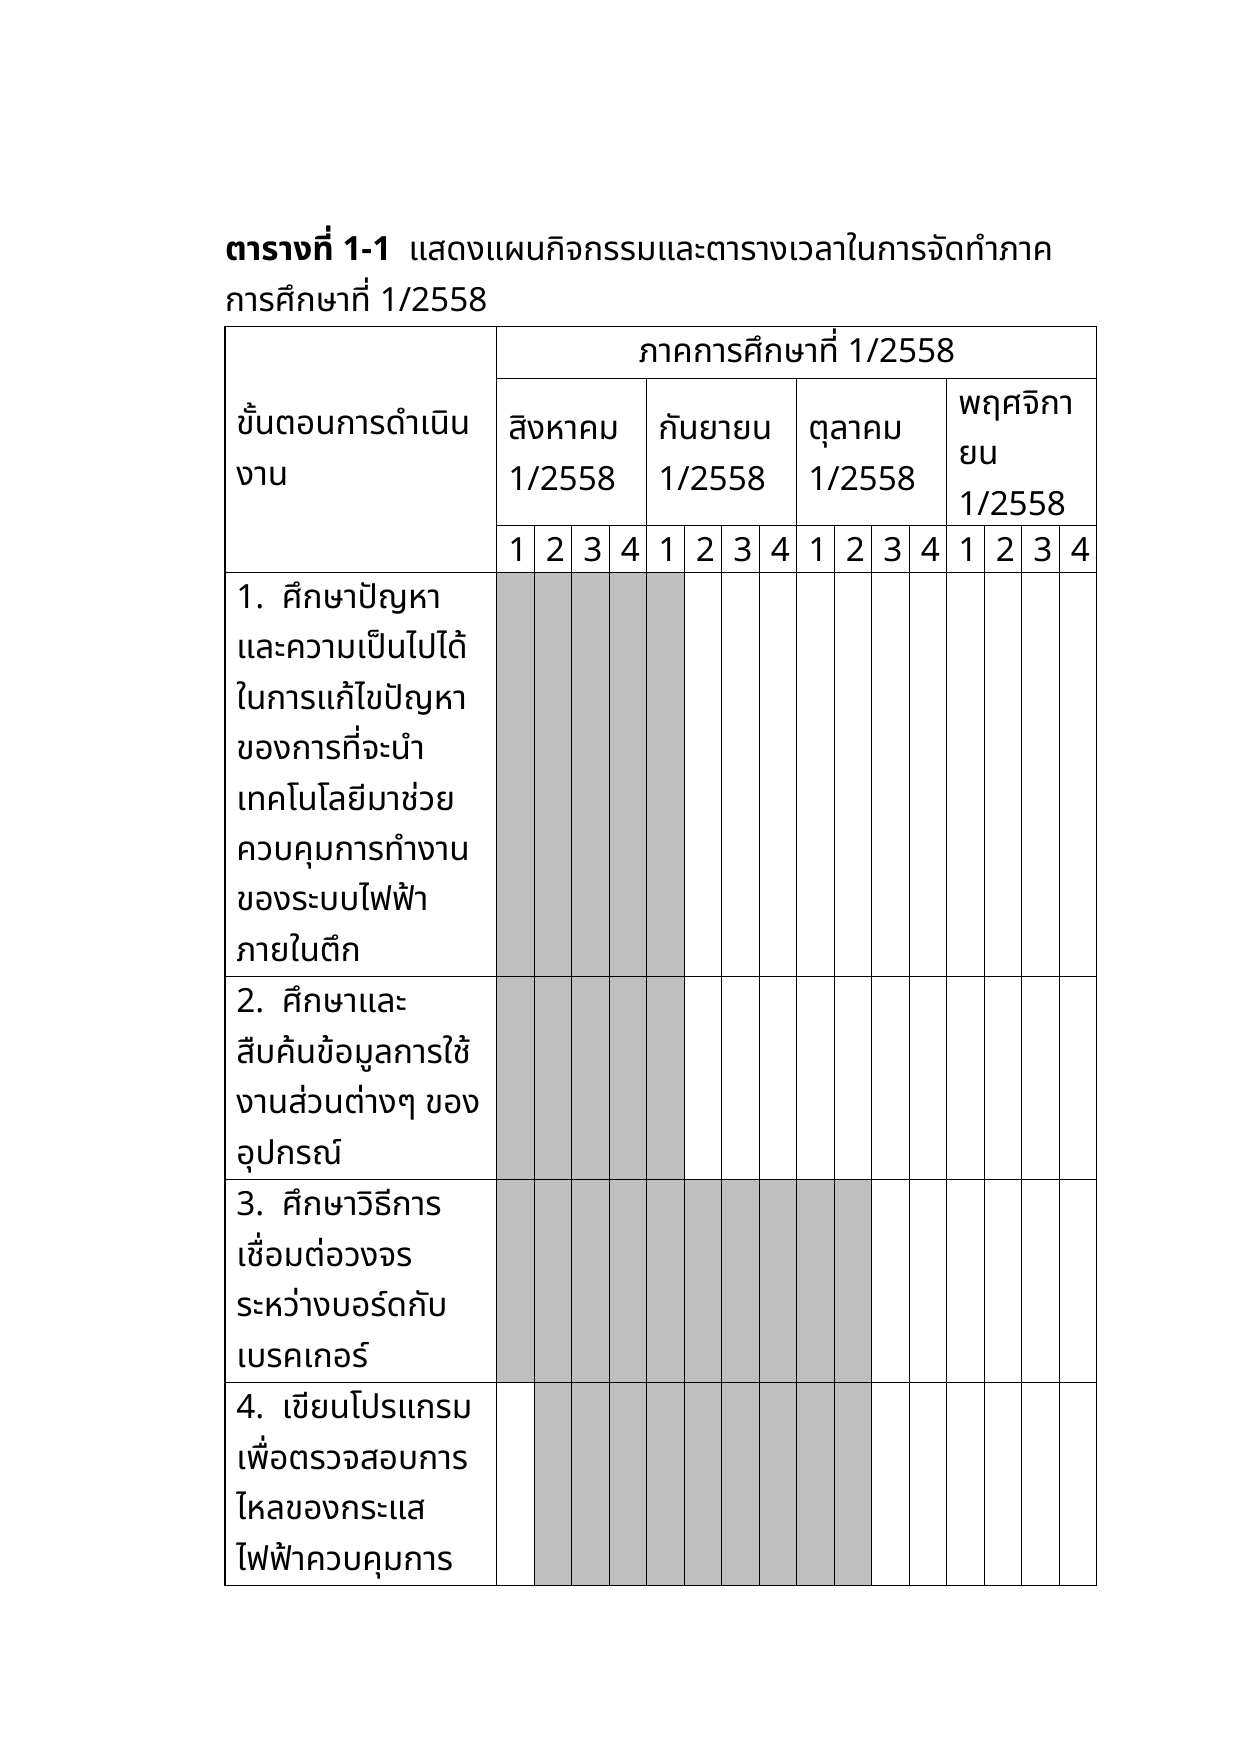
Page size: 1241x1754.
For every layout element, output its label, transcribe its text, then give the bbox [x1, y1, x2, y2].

table_cell [572, 1383, 609, 1585]
table_cell สิงหาคม 1/2558 [497, 379, 646, 525]
table_cell [722, 977, 759, 1179]
table_cell [685, 977, 721, 1179]
table_cell [535, 1383, 571, 1585]
table_cell 3 [872, 526, 909, 572]
table_cell [497, 1180, 534, 1382]
table_cell [985, 1383, 1021, 1585]
table_cell [1022, 977, 1059, 1179]
table_cell ตุลาคม 1/2558 [797, 379, 946, 525]
table_cell [535, 573, 571, 976]
table_cell [1060, 1180, 1096, 1382]
table_cell 2 [685, 526, 721, 572]
table_cell [835, 1383, 871, 1585]
table_cell [685, 573, 721, 976]
table_cell [722, 1383, 759, 1585]
table_cell [497, 1383, 534, 1585]
table_cell [722, 573, 759, 976]
table_cell [760, 1180, 796, 1382]
table_cell [1060, 573, 1096, 976]
table_cell [797, 573, 834, 976]
table_cell 4 [610, 526, 646, 572]
table_cell 3 [572, 526, 609, 572]
table_cell [685, 1383, 721, 1585]
table_cell [872, 1383, 909, 1585]
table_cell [226, 1383, 496, 1585]
table_cell [760, 977, 796, 1179]
table_cell [760, 1383, 796, 1585]
table_cell 1. ศึกษาปัญหาและความเป็นไปได้ในการแก้ไขปัญหาของการที่จะนำเทคโนโลยีมาช่วยควบคุมการทำงานของระบบไฟฟ้าภายในตึก [226, 573, 496, 976]
table_cell 3 [1022, 526, 1059, 572]
table_cell [572, 573, 609, 976]
table_cell 1 [497, 526, 534, 572]
table_cell [647, 1383, 684, 1585]
table_cell [985, 1180, 1021, 1382]
table_cell 2. ศึกษาและสืบค้นข้อมูลการใช้งานส่วนต่างๆ ของอุปกรณ์ [226, 977, 496, 1179]
table_cell [722, 1180, 759, 1382]
table_cell [947, 1383, 984, 1585]
table_cell [1060, 1383, 1096, 1585]
table_cell 4 [760, 526, 796, 572]
table_cell [535, 1180, 571, 1382]
table_cell [647, 573, 684, 976]
table_cell [985, 977, 1021, 1179]
table_cell [497, 977, 534, 1179]
table_cell 1 [947, 526, 984, 572]
table_cell [760, 573, 796, 976]
table_cell [872, 1180, 909, 1382]
table_cell [1022, 573, 1059, 976]
table_cell [910, 1180, 946, 1382]
table_cell [797, 1383, 834, 1585]
table_header ขั้นตอนการดำเนินงาน [226, 327, 496, 572]
table_cell [947, 573, 984, 976]
table_cell [610, 573, 646, 976]
table_cell 2 [985, 526, 1021, 572]
table_cell [572, 1180, 609, 1382]
table_cell [947, 1180, 984, 1382]
table_cell [610, 1383, 646, 1585]
text ตารางที่ 1-1 แสดงแผนกิจกรรมและตารางเวลาในการจัดทำภาคการศึกษาที่ 1/2558 [225, 225, 1090, 326]
table_cell 2 [535, 526, 571, 572]
table_cell [1022, 1180, 1059, 1382]
table_cell [985, 573, 1021, 976]
table_cell 4 [910, 526, 946, 572]
table_header ภาคการศึกษาที่ 1/2558 [497, 327, 1096, 378]
table_cell พฤศจิกายน 1/2558 [947, 379, 1096, 525]
table_cell [797, 977, 834, 1179]
table_cell [872, 977, 909, 1179]
table_cell [1022, 1383, 1059, 1585]
table_cell [497, 573, 534, 976]
table_cell [685, 1180, 721, 1382]
table_cell [1060, 977, 1096, 1179]
table_cell [910, 977, 946, 1179]
table_cell [535, 977, 571, 1179]
table_cell [647, 977, 684, 1179]
table_cell [835, 977, 871, 1179]
table_cell [947, 977, 984, 1179]
table_cell 3. ศึกษาวิธีการเชื่อมต่อวงจรระหว่างบอร์ดกับ เบรคเกอร์ [226, 1180, 496, 1382]
table_cell [835, 1180, 871, 1382]
table_cell [610, 977, 646, 1179]
table_cell 1 [797, 526, 834, 572]
table_cell 3 [722, 526, 759, 572]
table_cell [835, 573, 871, 976]
table_cell [910, 573, 946, 976]
table_cell 1 [647, 526, 684, 572]
table_cell [797, 1180, 834, 1382]
table_cell [610, 1180, 646, 1382]
table_cell [647, 1180, 684, 1382]
table_cell 2 [835, 526, 871, 572]
table_cell 4 [1060, 526, 1096, 572]
table_cell กันยายน 1/2558 [647, 379, 796, 525]
table_cell [872, 573, 909, 976]
table_cell [572, 977, 609, 1179]
table_cell [910, 1383, 946, 1585]
